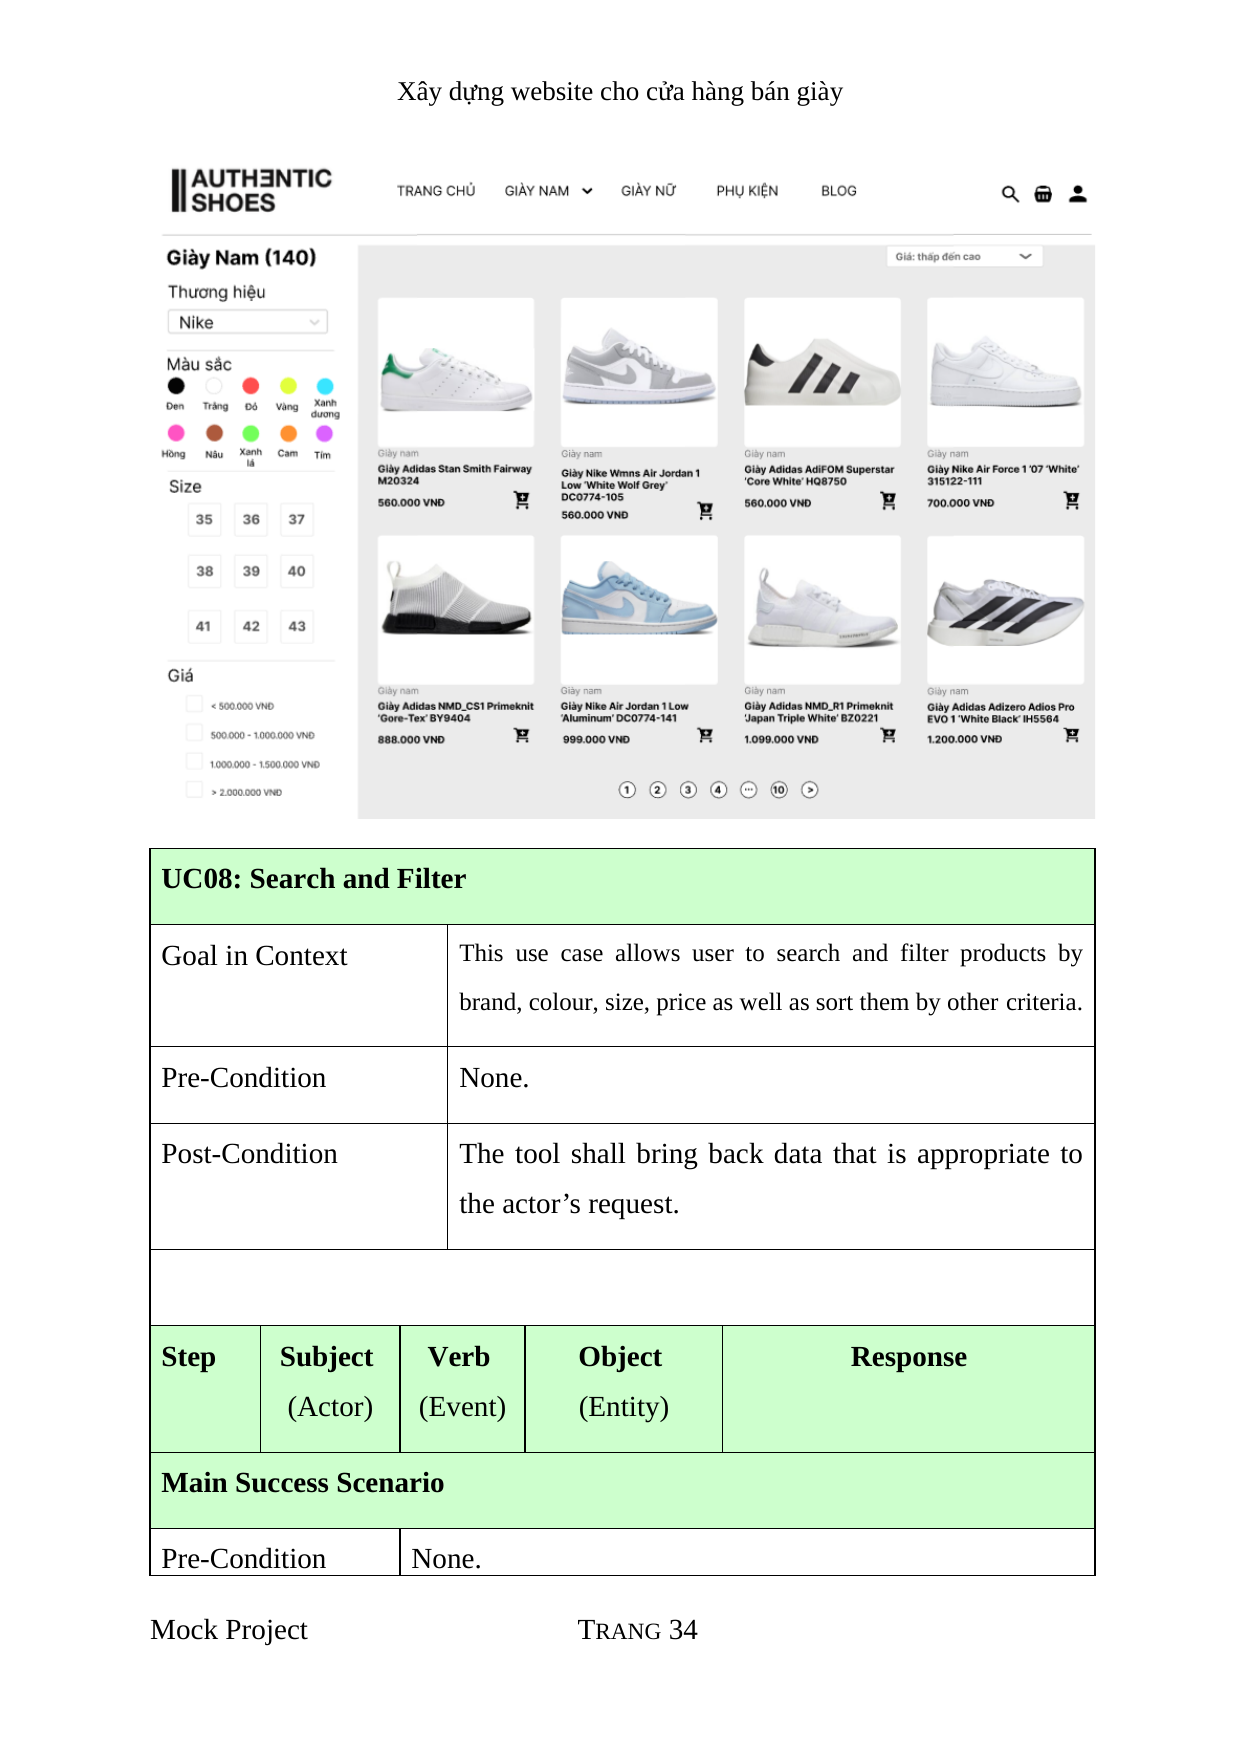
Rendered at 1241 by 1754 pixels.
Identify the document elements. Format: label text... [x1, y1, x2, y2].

table_cell Subject (Actor) [261, 1326, 399, 1452]
table_cell Goal in Context [151, 925, 447, 1046]
table_cell Post-Condition [151, 1124, 447, 1249]
table_cell Object (Entity) [526, 1326, 722, 1452]
table_header UC08: Search and Filter [151, 849, 1094, 924]
table_cell The tool shall bring back data that is appropriate to the actor’s request. [448, 1124, 1094, 1249]
picture [150, 150, 1096, 819]
table_cell Pre-Condition [151, 1529, 399, 1575]
table_cell Pre-Condition [151, 1047, 447, 1122]
table_cell This use case allows user to search and filter products by brand, colour, size, price as well as sort them by other criteria. [448, 925, 1094, 1046]
table_cell Main Success Scenario [151, 1453, 1094, 1528]
table_cell Step [151, 1326, 260, 1452]
table_cell Response [723, 1326, 1094, 1452]
table_cell None. [448, 1047, 1094, 1122]
table_cell [151, 1250, 1094, 1325]
table_cell None. [401, 1529, 1094, 1575]
table_cell Verb (Event) [401, 1326, 524, 1452]
